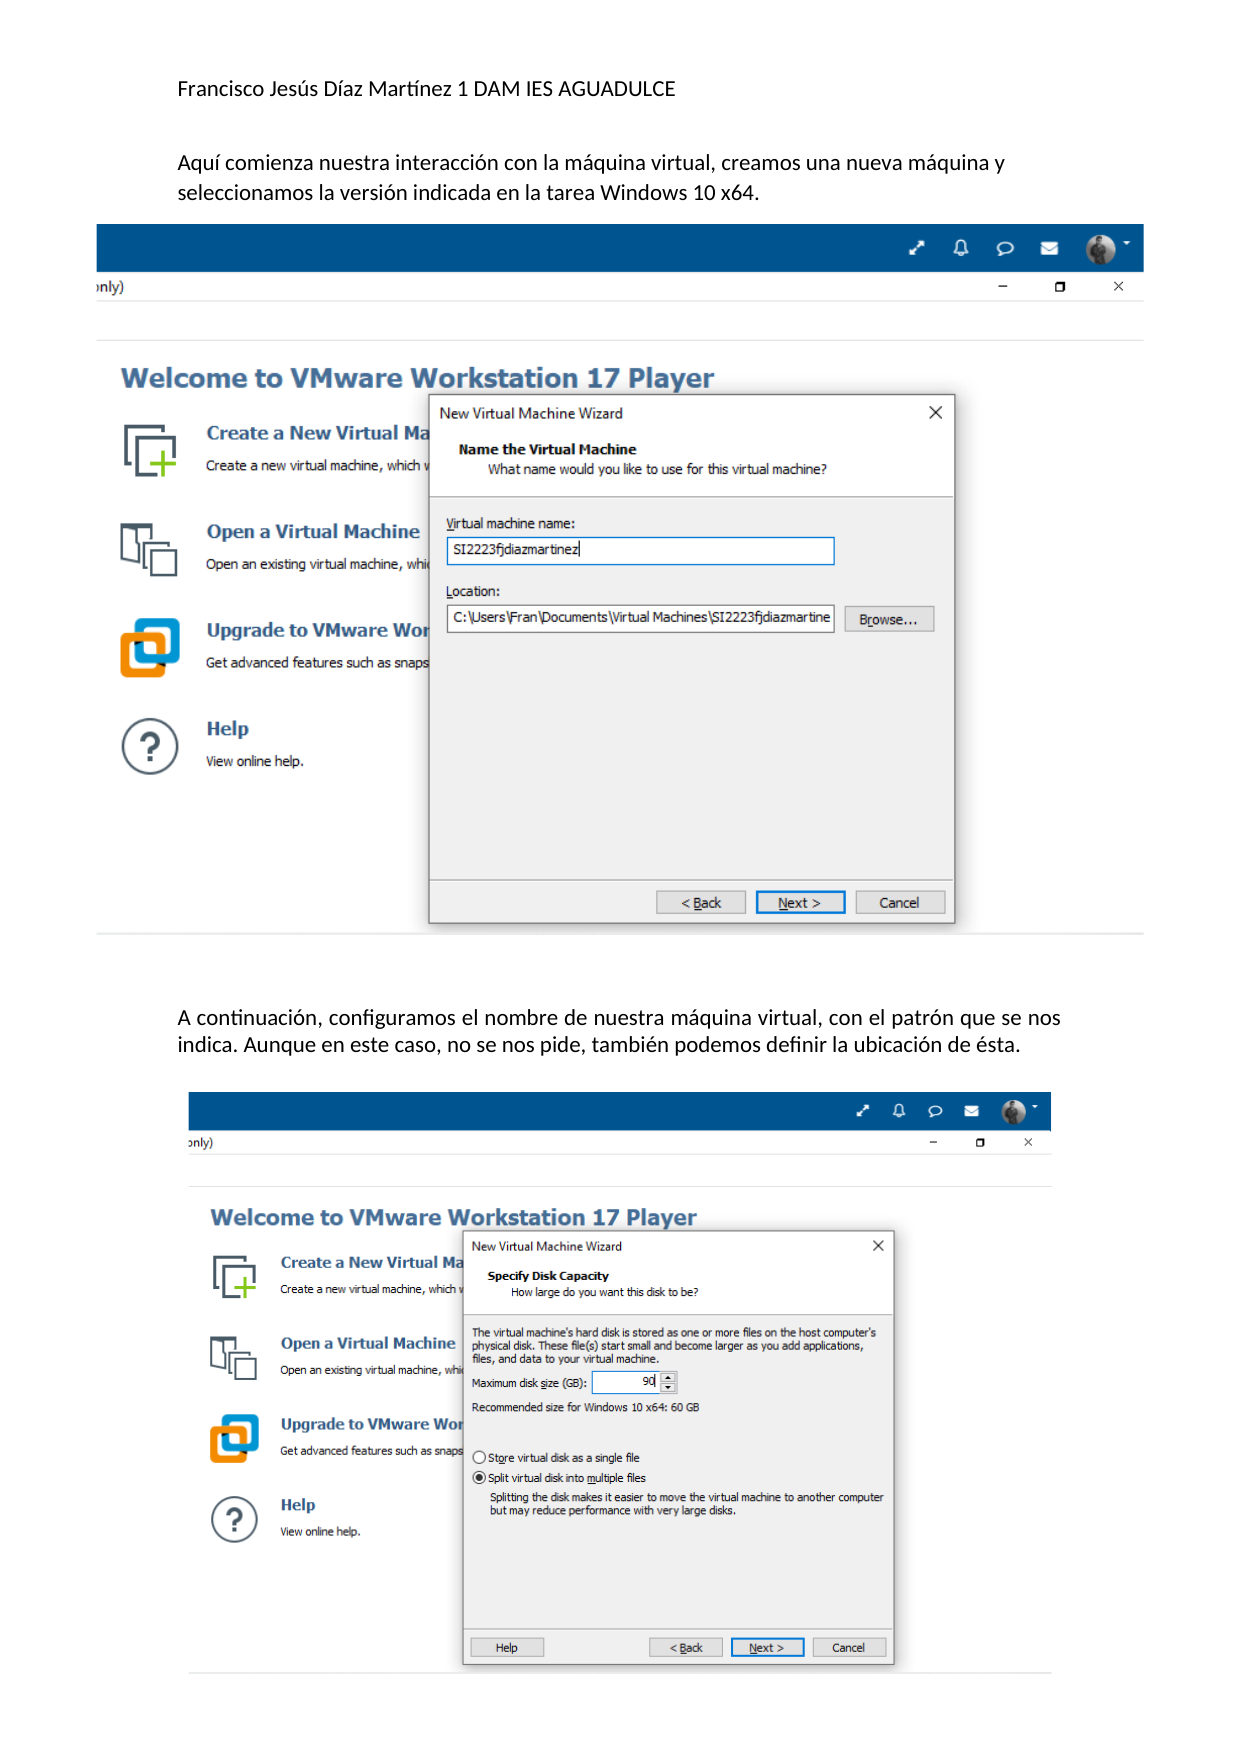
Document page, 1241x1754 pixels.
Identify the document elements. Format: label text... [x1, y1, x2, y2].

text Aquí comienza nuestra interacción con la máquina virtual, creamos una nueva máquina y seleccionamos la versión indicada en la tarea Windows 10 x64. [177, 148, 1063, 206]
text A continuación, configuramos el nombre de nuestra máquina virtual, con el patrón que se nos indica. Aunque en este caso, no se nos pide, también podemos definir la ubicación de ésta. [177, 1003, 1063, 1059]
picture [188, 1092, 1052, 1674]
picture [96, 224, 1144, 935]
